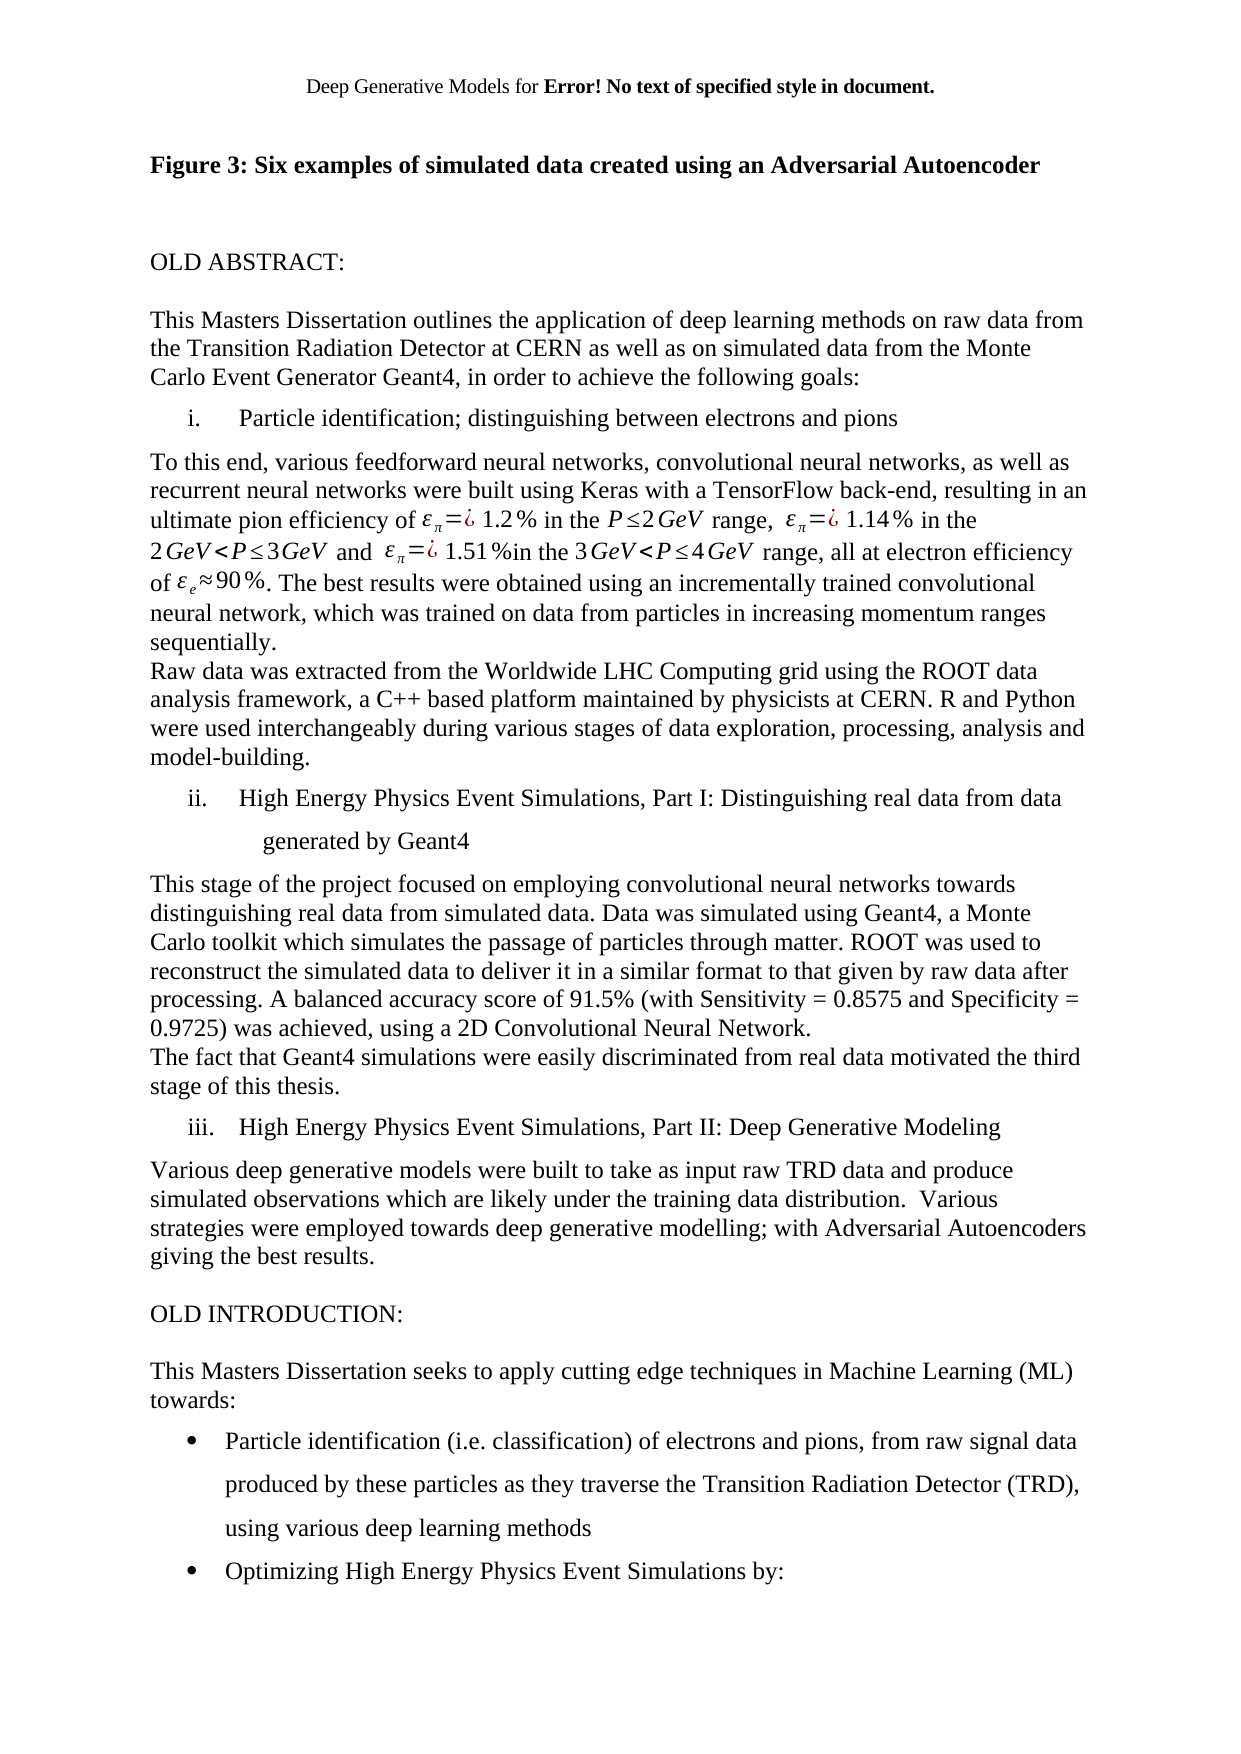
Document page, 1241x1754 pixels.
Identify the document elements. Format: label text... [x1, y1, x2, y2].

text Various deep generative models were built to take as input raw TRD data and produce simulated observations which are likely under the training data distribution. Various strategies were employed towards deep generative modelling; with Adversarial Autoencoders giving the best results. [150, 1155, 1090, 1270]
list High Energy Physics Event Simulations, Part I: Distinguishing real data from data generated by Geant4 [187, 783, 1090, 855]
text This Masters Dissertation outlines the application of deep learning methods on raw data from the Transition Radiation Detector at CERN as well as on simulated data from the Monte Carlo Event Generator Geant4, in order to achieve the following goals: [150, 305, 1090, 391]
list Optimizing High Energy Physics Event Simulations by: [187, 1556, 1090, 1584]
text Raw data was extracted from the Worldwide LHC Computing grid using the ROOT data analysis framework, a C++ based platform maintained by physicists at CERN. R and Python were used interchangeably during various stages of data exploration, processing, analysis and model-building. [150, 656, 1090, 771]
text This stage of the project focused on employing convolutional neural networks towards distinguishing real data from simulated data. Data was simulated using Geant4, a Monte Carlo toolkit which simulates the passage of particles through matter. ROOT was used to reconstruct the simulated data to deliver it in a similar format to that given by raw data after processing. A balanced accuracy score of 91.5% (with Sensitivity = 0.8575 and Specificity = 0.9725) was achieved, using a 2D Convolutional Neural Network. [150, 869, 1090, 1042]
list High Energy Physics Event Simulations, Part II: Deep Generative Modeling [187, 1112, 1090, 1141]
list Particle identification; distinguishing between electrons and pions [187, 403, 1090, 432]
text To this end, various feedforward neural networks, convolutional neural networks, as well as recurrent neural networks were built using Keras with a TensorFlow back-end, resulting in an ultimate pion efficiency of in the range, in the and in the range, all at electron efficiency of . The best results were obtained using an incrementally trained convolutional neural network, which was trained on data from particles in increasing momentum ranges sequentially. [150, 447, 1090, 656]
text OLD INTRODUCTION: [150, 1299, 1090, 1328]
list Particle identification (i.e. classification) of electrons and pions, from raw signal data produced by these particles as they traverse the Transition Radiation Detector (TRD), using various deep learning methods [187, 1426, 1090, 1541]
text The fact that Geant4 simulations were easily discriminated from real data motivated the third stage of this thesis. [150, 1042, 1090, 1099]
text This Masters Dissertation seeks to apply cutting edge techniques in Machine Learning (ML) towards: [150, 1356, 1090, 1414]
text OLD ABSTRACT: [150, 247, 1090, 276]
